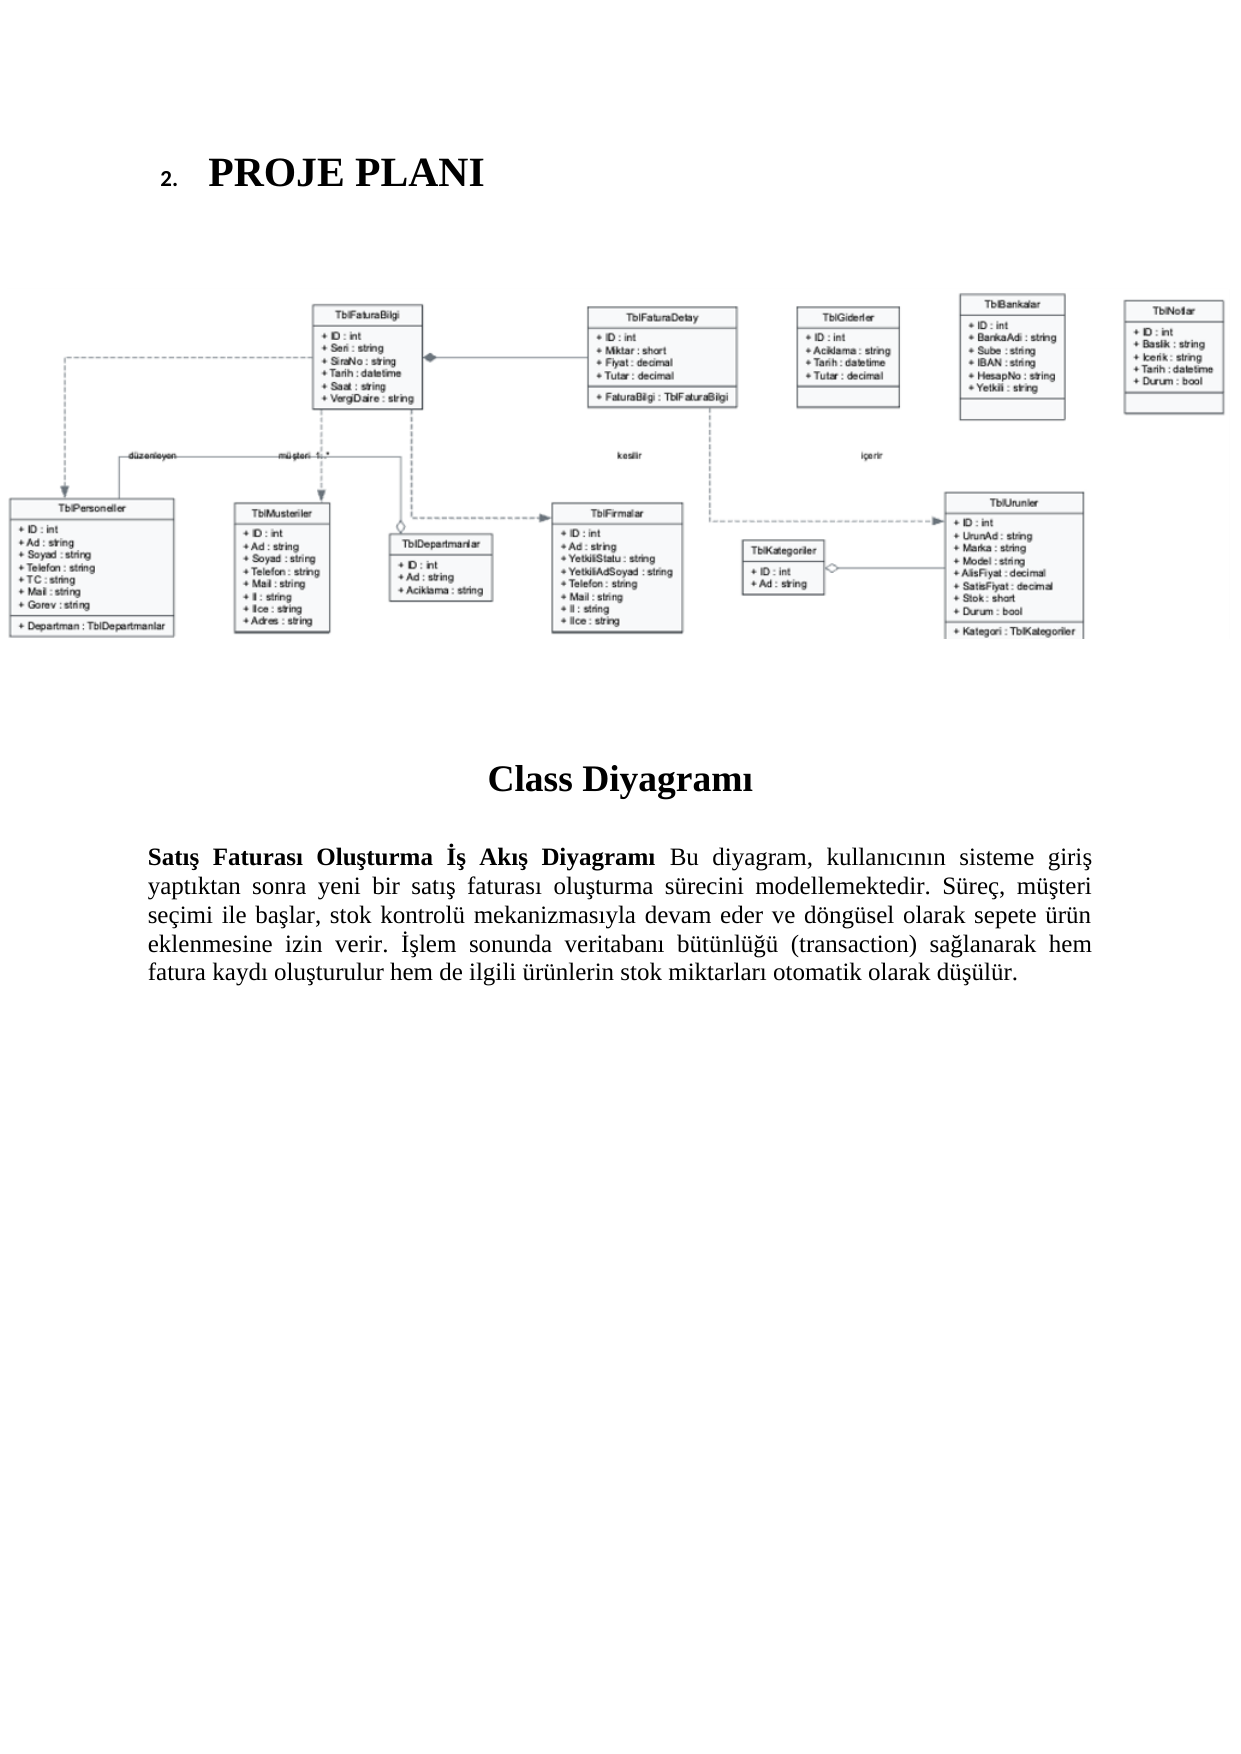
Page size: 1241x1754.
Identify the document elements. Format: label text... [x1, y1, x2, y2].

picture [7, 219, 1241, 639]
text Satış Faturası Oluşturma İş Akış Diyagramı Bu diyagram, kullanıcının sisteme giriş yaptıktan sonra yeni bir satış faturası oluşturma sürecini modellemektedir. Süreç, müşteri seçimi ile başlar, stok kontrolü mekanizmasıyla devam eder ve döngüsel olarak sepete ürün eklenmesine izin verir. İşlem sonunda veritabanı bütünlüğü (transaction) sağlanarak hem fatura kaydı oluşturulur hem de ilgili ürünlerin stok miktarları otomatik olarak düşülür. [148, 842, 1093, 986]
text Class Diyagramı [148, 756, 1093, 799]
subtitle PROJE PLANI [160, 148, 1093, 196]
